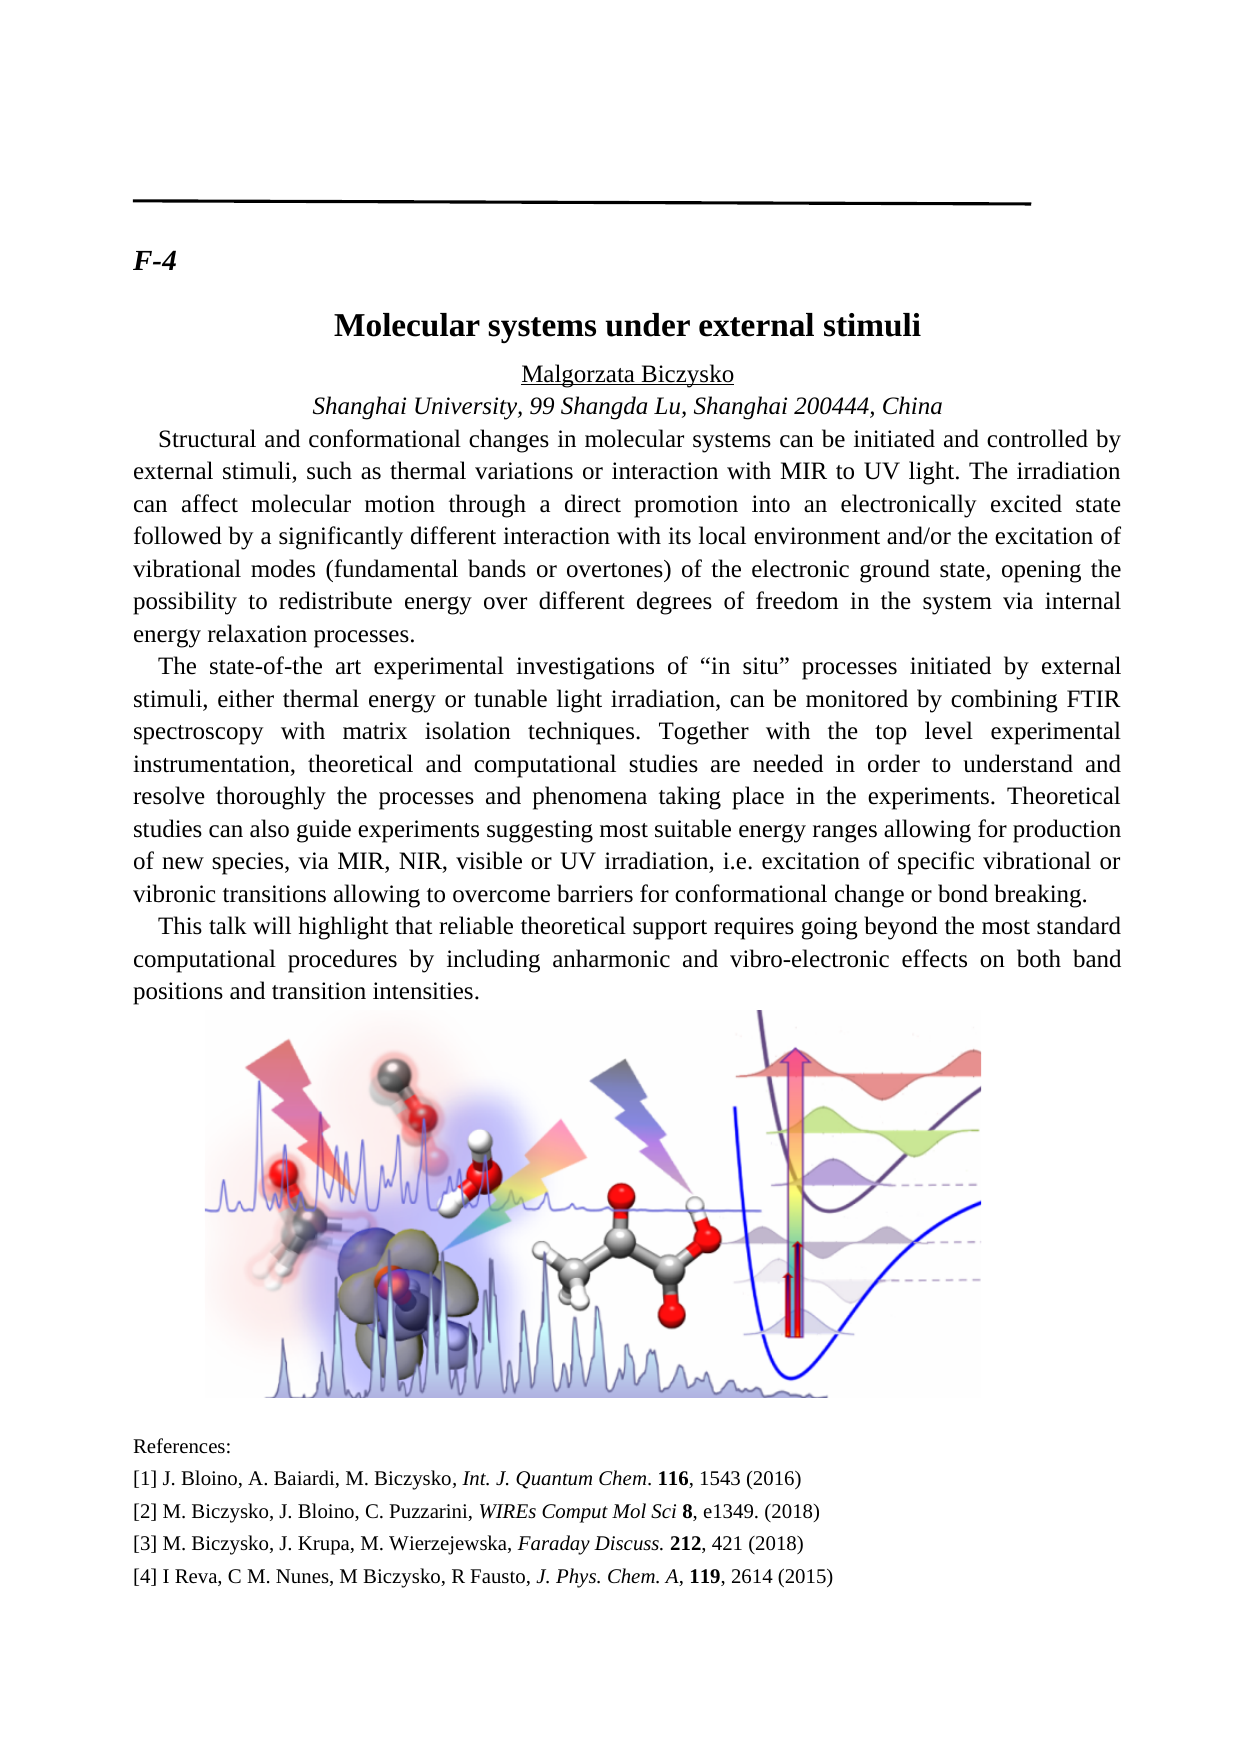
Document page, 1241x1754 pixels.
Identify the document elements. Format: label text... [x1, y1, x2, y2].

text The state-of-the art experimental investigations of “in situ” processes initiated by external stimuli, either thermal energy or tunable light irradiation, can be monitored by combining FTIR spectroscopy with matrix isolation techniques. Together with the top level experimental instrumentation, theoretical and computational studies are needed in order to understand and resolve thoroughly the processes and phenomena taking place in the experiments. Theoretical studies can also guide experiments suggesting most suitable energy ranges allowing for production of new species, via MIR, NIR, visible or UV irradiation, i.e. excitation of specific vibrational or vibronic transitions allowing to overcome barriers for conformational change or bond breaking. [133, 649, 1122, 909]
text This talk will highlight that reliable theoretical support requires going beyond the most standard computational procedures by including anharmonic and vibro-electronic effects on both band positions and transition intensities. [133, 909, 1122, 1007]
text [4] I Reva, C M. Nunes, M Biczysko, R Fausto, J. Phys. Chem. A, 119, 2614 (2015) [133, 1559, 1122, 1592]
text Structural and conformational changes in molecular systems can be initiated and controlled by external stimuli, such as thermal variations or interaction with MIR to UV light. The irradiation can affect molecular motion through a direct promotion into an electronically excited state followed by a significantly different interaction with its local environment and/or the excitation of vibrational modes (fundamental bands or overtones) of the electronic ground state, opening the possibility to redistribute energy over different degrees of freedom in the system via internal energy relaxation processes. [133, 422, 1122, 649]
text [3] M. Biczysko, J. Krupa, M. Wierzejewska, Faraday Discuss. 212, 421 (2018) [133, 1527, 1122, 1559]
picture [204, 1010, 982, 1398]
text Malgorzata Biczysko [133, 357, 1122, 389]
text [1] J. Bloino, A. Baiardi, M. Biczysko, Int. J. Quantum Chem. 116, 1543 (2016) [133, 1462, 1122, 1494]
text Molecular systems under external stimuli [133, 292, 1122, 357]
text F-4 [133, 162, 1122, 292]
text Shanghai University, 99 Shangda Lu, Shanghai 200444, China [133, 389, 1122, 422]
text [2] M. Biczysko, J. Bloino, C. Puzzarini, WIREs Comput Mol Sci 8, e1349. (2018) [133, 1494, 1122, 1527]
